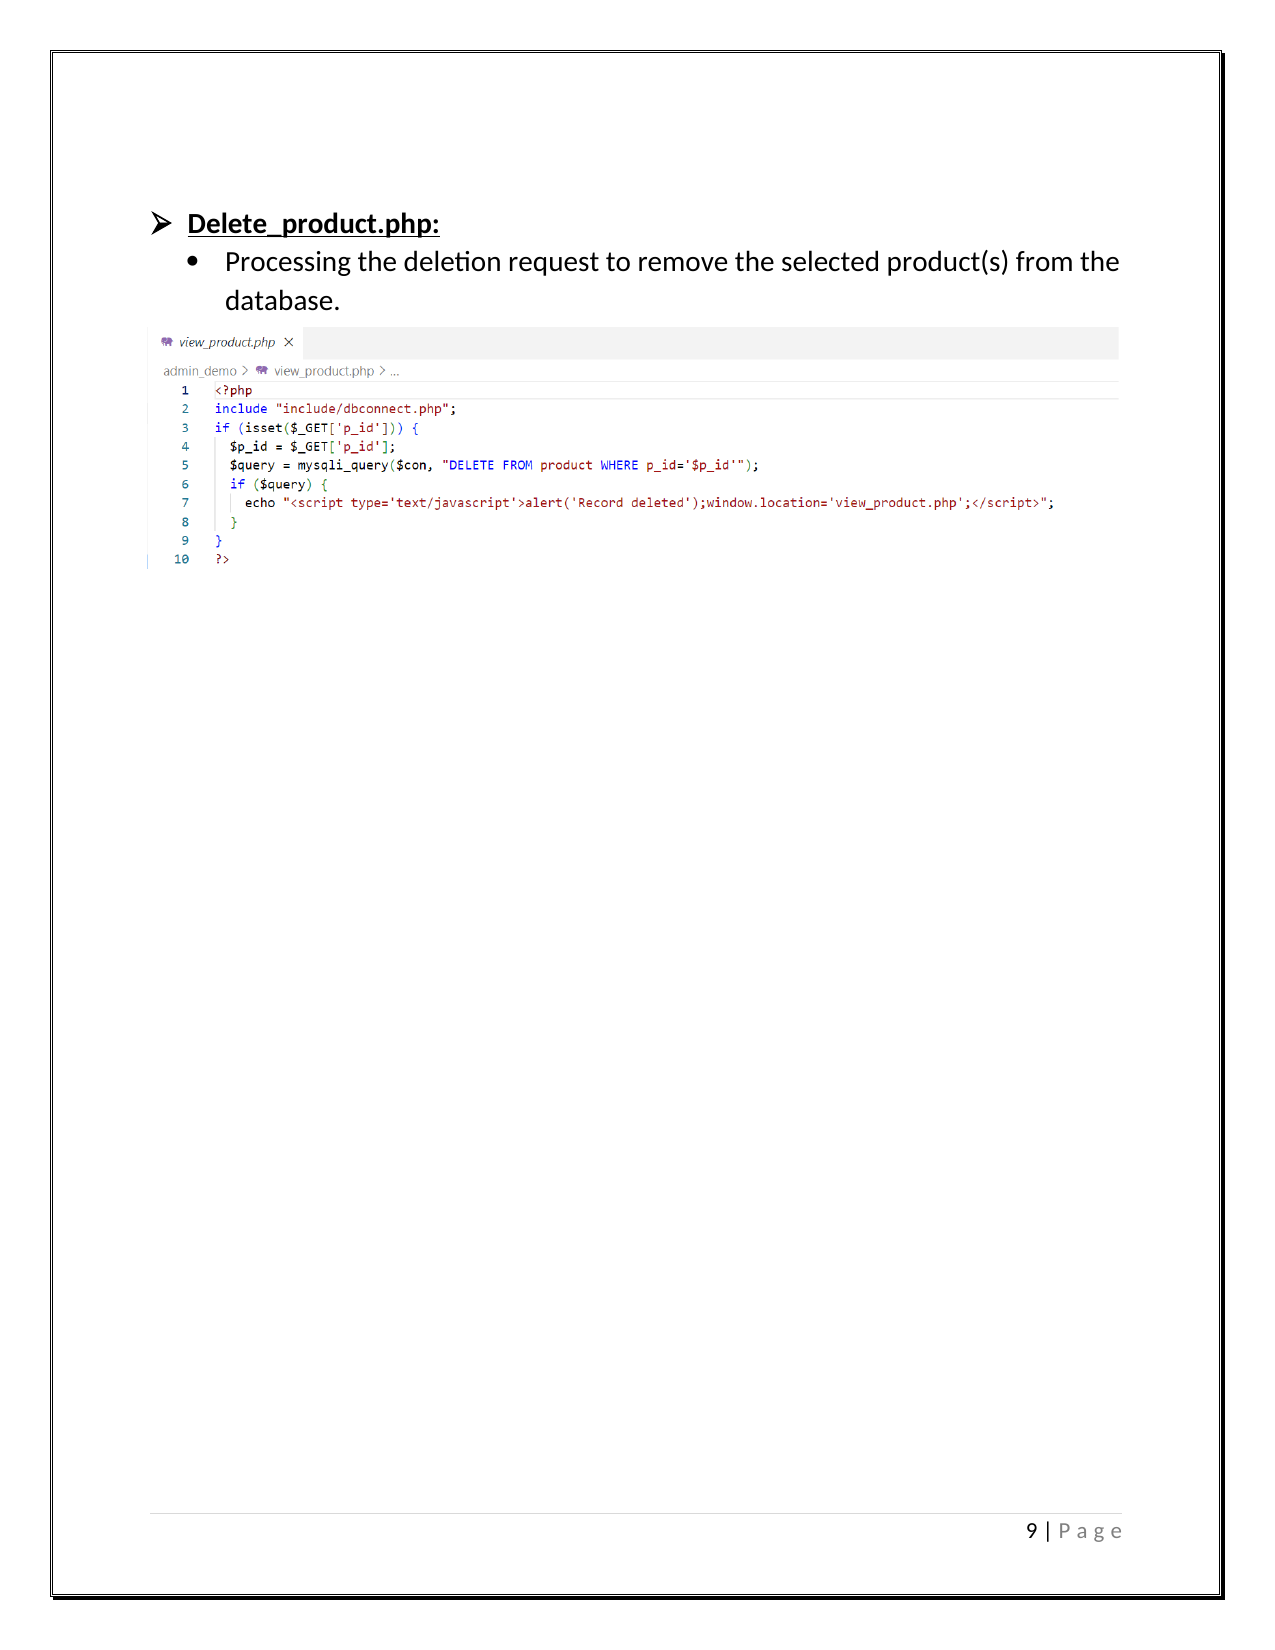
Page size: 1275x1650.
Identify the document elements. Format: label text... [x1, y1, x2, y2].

list Delete_product.php: [150, 205, 1122, 241]
list Processing the deletion request to remove the selected product(s) from the database. [187, 243, 1122, 318]
picture [146, 327, 1119, 568]
